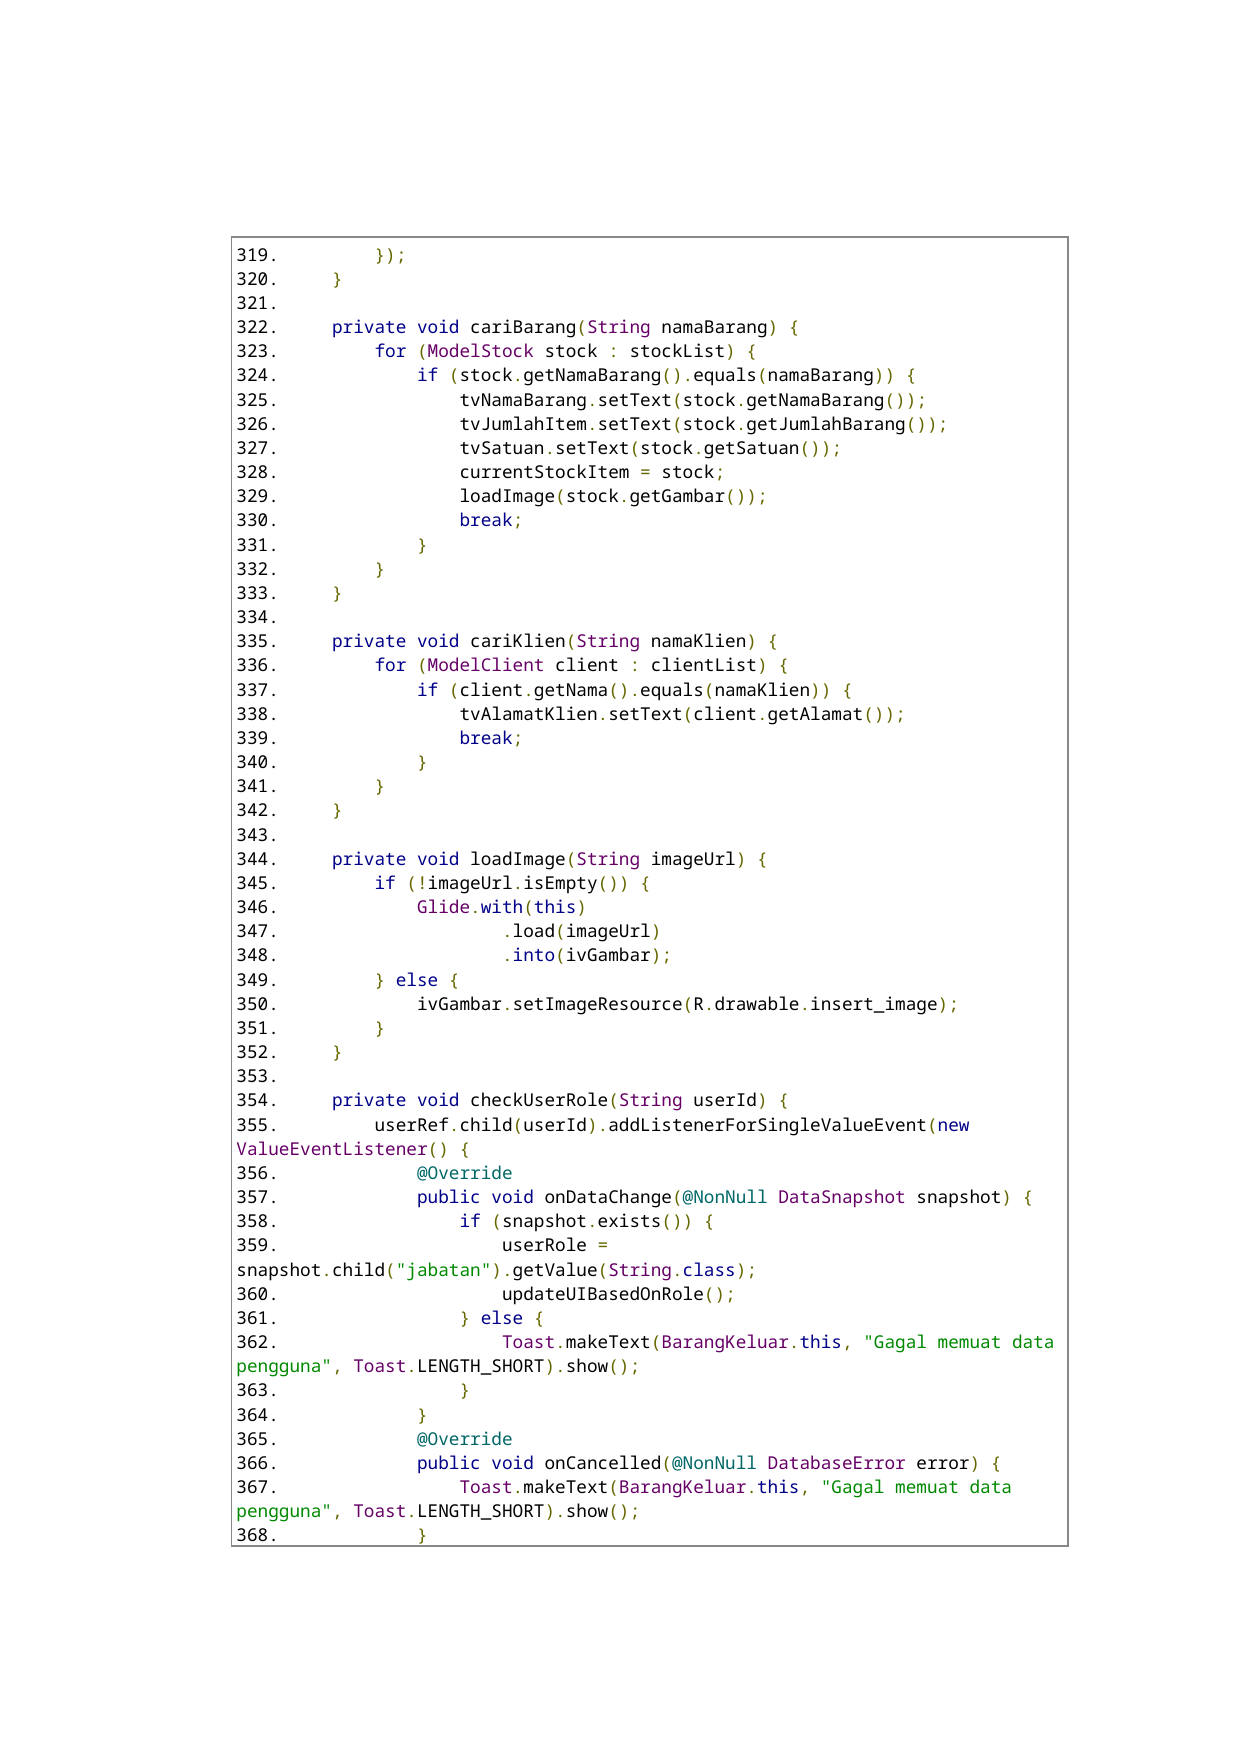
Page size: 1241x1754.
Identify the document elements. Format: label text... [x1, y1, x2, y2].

text 357. public void onDataChange(@NonNull DataSnapshot snapshot) { [236, 1184, 1063, 1209]
text 355. userRef.child(userId).addListenerForSingleValueEvent(new ValueEventListener() { [236, 1112, 1063, 1160]
text 352. } [236, 1039, 1063, 1064]
text 346. Glide.with(this) [236, 894, 1063, 919]
text 363. } [236, 1378, 1063, 1402]
text 319. }); [232, 238, 1067, 266]
text 326. tvJumlahItem.setText(stock.getJumlahBarang()); [236, 411, 1063, 435]
text 341. } [236, 774, 1063, 798]
text 368. } [236, 1523, 1063, 1545]
text 328. currentStockItem = stock; [236, 459, 1063, 484]
text 327. tvSatuan.setText(stock.getSatuan()); [236, 435, 1063, 459]
text 339. break; [236, 725, 1063, 749]
text 356. @Override [236, 1160, 1063, 1184]
text 320. } [236, 266, 1063, 290]
text 367. Toast.makeText(BarangKeluar.this, "Gagal memuat data pengguna", Toast.LENGTH_SHORT).show(); [236, 1474, 1063, 1523]
text 364. } [236, 1402, 1063, 1426]
text 351. } [236, 1015, 1063, 1039]
text 332. } [236, 556, 1063, 580]
text 365. @Override [236, 1426, 1063, 1450]
text 345. if (!imageUrl.isEmpty()) { [236, 870, 1063, 894]
text 322. private void cariBarang(String namaBarang) { [236, 314, 1063, 339]
text 349. } else { [236, 967, 1063, 991]
text 344. private void loadImage(String imageUrl) { [236, 846, 1063, 870]
text 360. updateUIBasedOnRole(); [236, 1281, 1063, 1305]
text 331. } [236, 532, 1063, 556]
text 325. tvNamaBarang.setText(stock.getNamaBarang()); [236, 387, 1063, 411]
text 348. .into(ivGambar); [236, 943, 1063, 967]
text 330. break; [236, 508, 1063, 532]
text 335. private void cariKlien(String namaKlien) { [236, 629, 1063, 653]
text 336. for (ModelClient client : clientList) { [236, 653, 1063, 677]
text 361. } else { [236, 1305, 1063, 1329]
text 354. private void checkUserRole(String userId) { [236, 1088, 1063, 1112]
text 338. tvAlamatKlien.setText(client.getAlamat()); [236, 701, 1063, 725]
text 353. [236, 1064, 1063, 1088]
text 366. public void onCancelled(@NonNull DatabaseError error) { [236, 1450, 1063, 1474]
text 343. [236, 822, 1063, 846]
text 340. } [236, 749, 1063, 774]
text 324. if (stock.getNamaBarang().equals(namaBarang)) { [236, 363, 1063, 387]
text 350. ivGambar.setImageResource(R.drawable.insert_image); [236, 991, 1063, 1015]
text 358. if (snapshot.exists()) { [236, 1209, 1063, 1233]
text 334. [236, 604, 1063, 629]
text 337. if (client.getNama().equals(namaKlien)) { [236, 677, 1063, 701]
text 359. userRole = snapshot.child("jabatan").getValue(String.class); [236, 1233, 1063, 1281]
text 333. } [236, 580, 1063, 604]
text 323. for (ModelStock stock : stockList) { [236, 339, 1063, 363]
text 362. Toast.makeText(BarangKeluar.this, "Gagal memuat data pengguna", Toast.LENGTH_SHORT).show(); [236, 1329, 1063, 1378]
text 329. loadImage(stock.getGambar()); [236, 484, 1063, 508]
text 347. .load(imageUrl) [236, 919, 1063, 943]
text 342. } [236, 798, 1063, 822]
text 321. [236, 290, 1063, 314]
